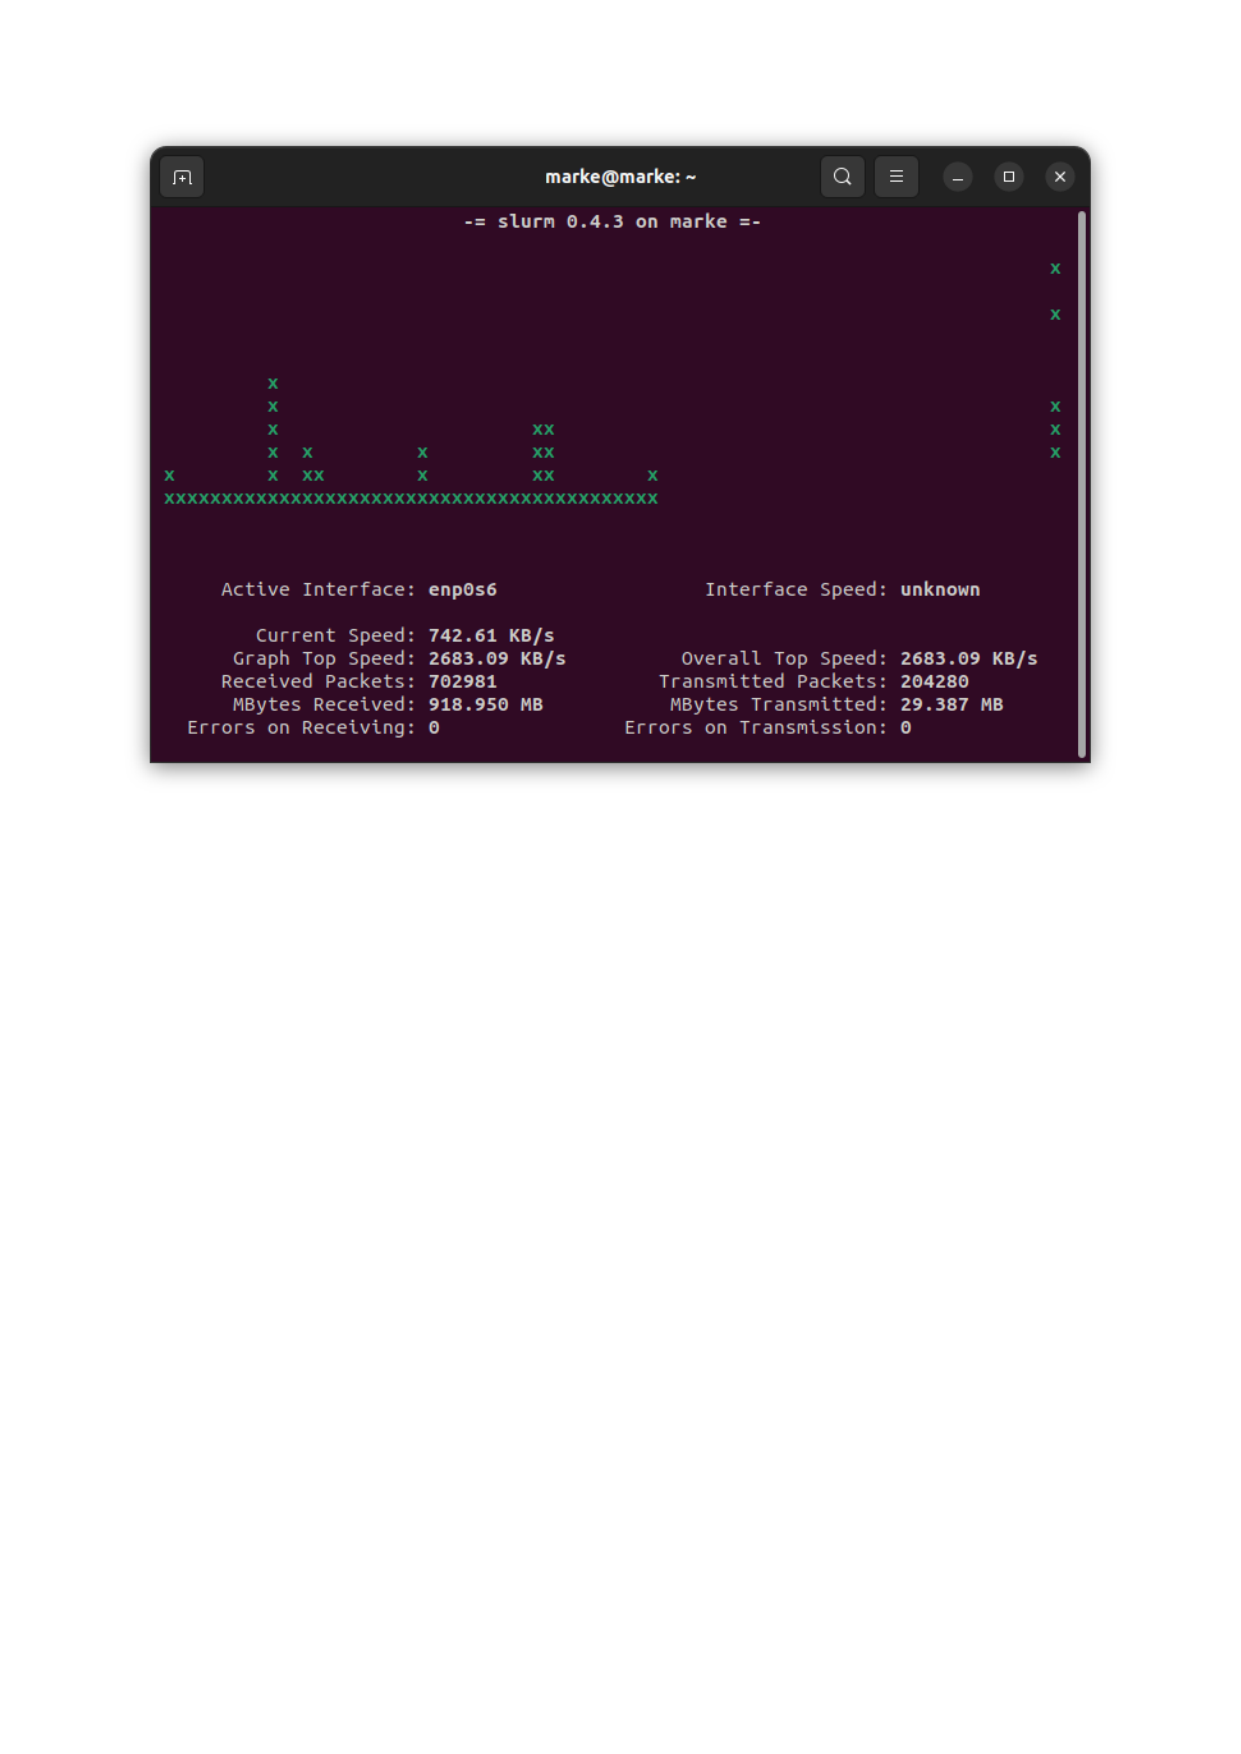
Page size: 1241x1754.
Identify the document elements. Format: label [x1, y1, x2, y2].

picture [118, 118, 1123, 799]
